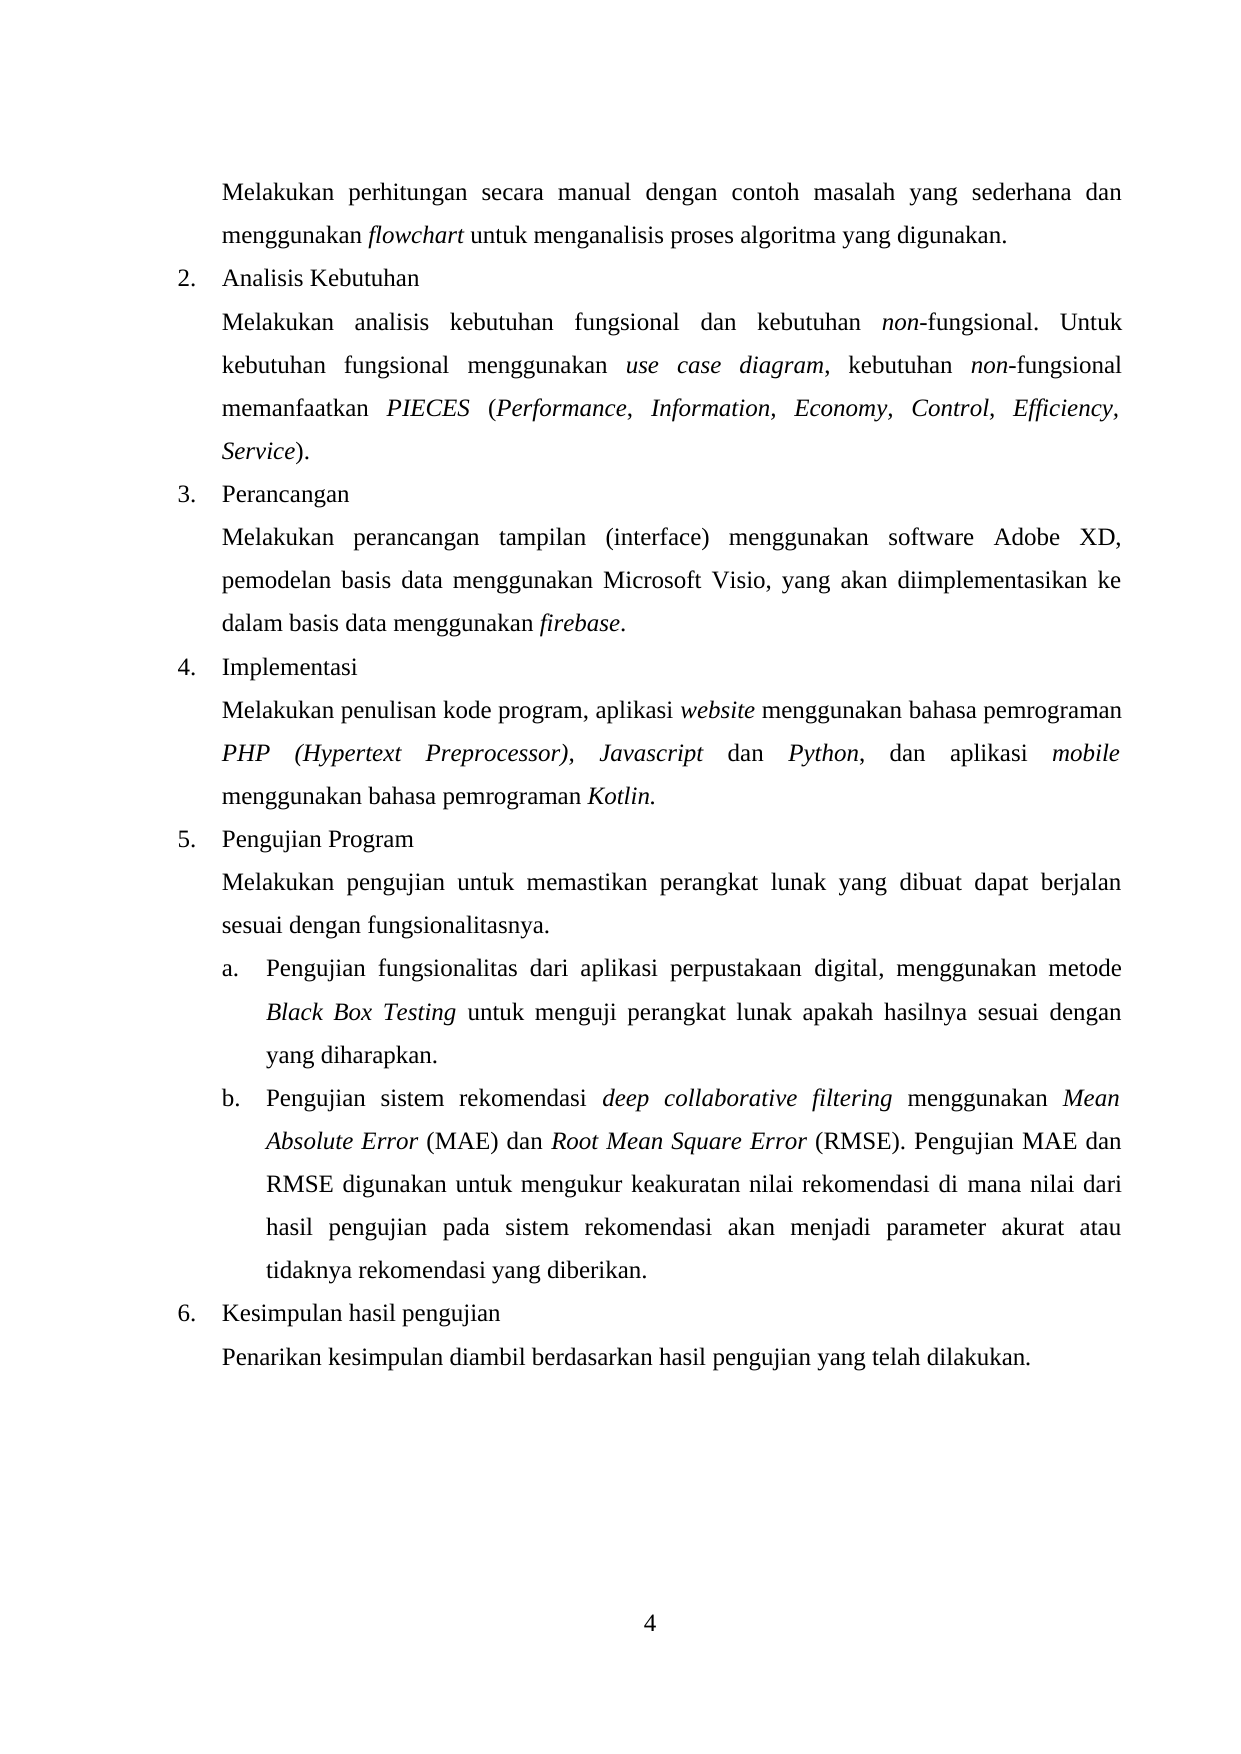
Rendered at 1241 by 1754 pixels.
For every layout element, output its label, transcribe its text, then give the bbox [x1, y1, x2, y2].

list Pengujian fungsionalitas dari aplikasi perpustakaan digital, menggunakan metode Black Box Testing untuk menguji perangkat lunak apakah hasilnya sesuai dengan yang diharapkan. [222, 953, 1122, 1068]
list Implementasi [177, 652, 1122, 680]
list Perancangan [177, 479, 1122, 508]
list Kesimpulan hasil pengujian [177, 1298, 1122, 1327]
text Melakukan pengujian untuk memastikan perangkat lunak yang dibuat dapat berjalan sesuai dengan fungsionalitasnya. [222, 867, 1122, 939]
list Pengujian sistem rekomendasi deep collaborative filtering menggunakan Mean Absolute Error (MAE) dan Root Mean Square Error (RMSE). Pengujian MAE dan RMSE digunakan untuk mengukur keakuratan nilai rekomendasi di mana nilai dari hasil pengujian pada sistem rekomendasi akan menjadi parameter akurat atau tidaknya rekomendasi yang diberikan. [222, 1083, 1122, 1284]
text Penarikan kesimpulan diambil berdasarkan hasil pengujian yang telah dilakukan. [222, 1342, 1122, 1370]
list Analisis Kebutuhan [177, 263, 1122, 292]
text Melakukan penulisan kode program, aplikasi website menggunakan bahasa pemrograman PHP (Hypertext Preprocessor), Javascript dan Python, dan aplikasi mobile menggunakan bahasa pemrograman Kotlin. [222, 695, 1122, 810]
text Melakukan analisis kebutuhan fungsional dan kebutuhan non-fungsional. Untuk kebutuhan fungsional menggunakan use case diagram, kebutuhan non-fungsional memanfaatkan PIECES (Performance, Information, Economy, Control, Efficiency, Service). [222, 307, 1122, 465]
text Melakukan perancangan tampilan (interface) menggunakan software Adobe XD, pemodelan basis data menggunakan Microsoft Visio, yang akan diimplementasikan ke dalam basis data menggunakan firebase. [222, 522, 1122, 637]
text Melakukan perhitungan secara manual dengan contoh masalah yang sederhana dan menggunakan flowchart untuk menganalisis proses algoritma yang digunakan. [222, 177, 1122, 249]
list Pengujian Program [177, 824, 1122, 853]
